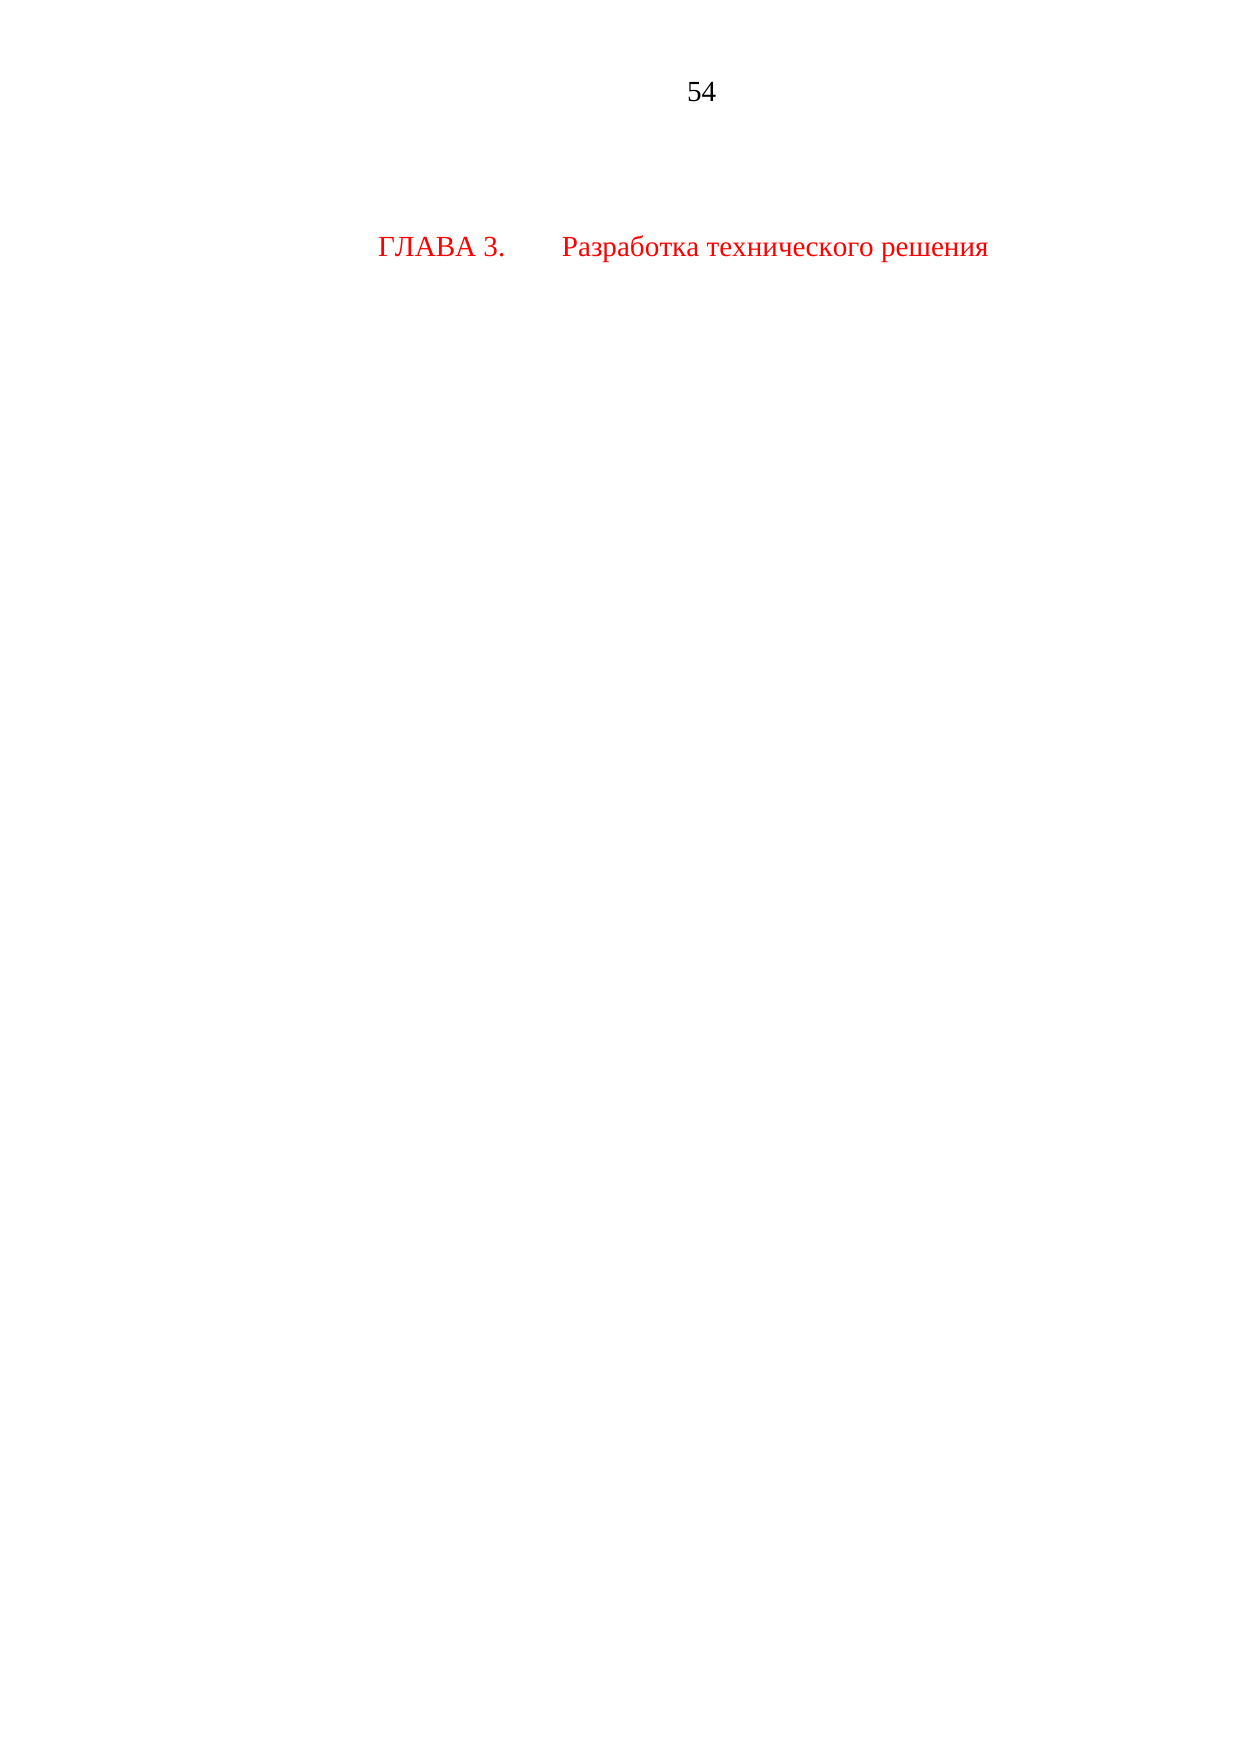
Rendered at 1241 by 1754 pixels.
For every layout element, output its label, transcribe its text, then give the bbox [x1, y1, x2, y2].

subtitle Разработка технического решения [215, 229, 1152, 262]
